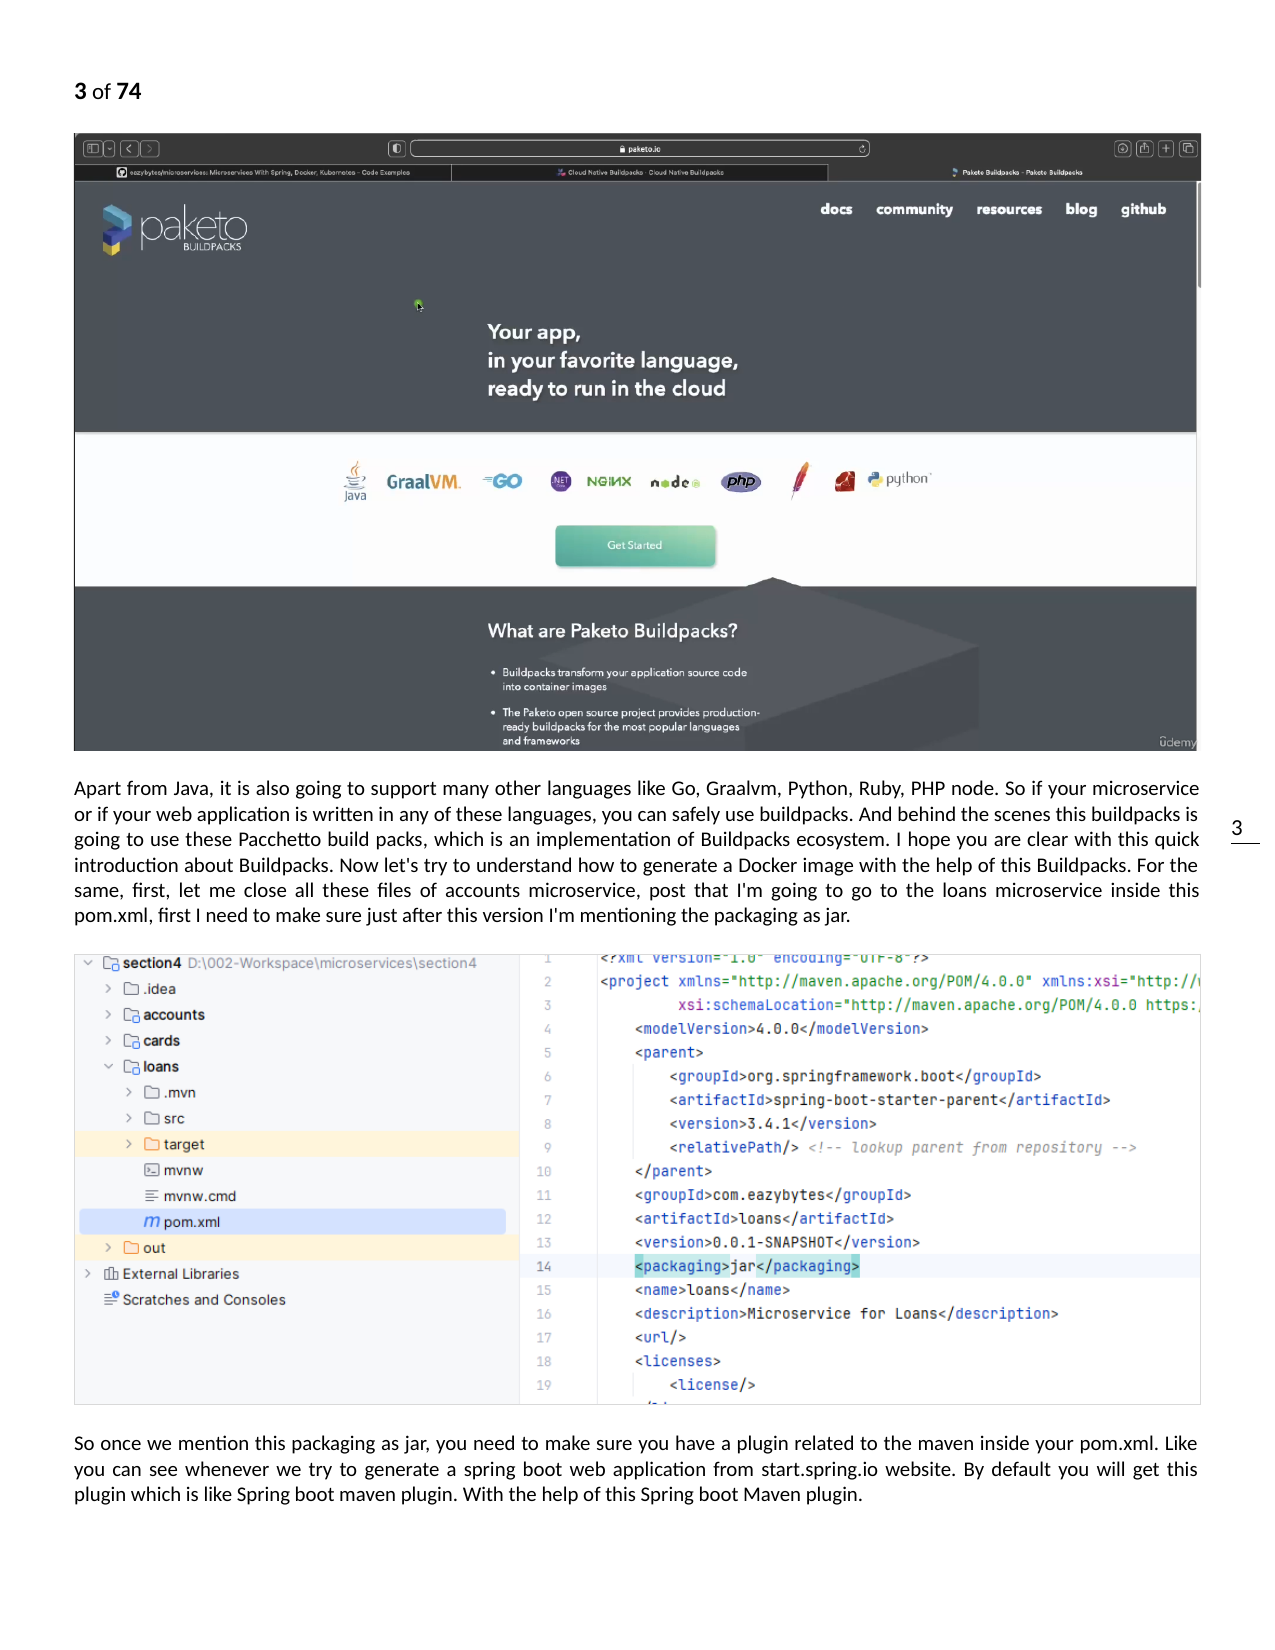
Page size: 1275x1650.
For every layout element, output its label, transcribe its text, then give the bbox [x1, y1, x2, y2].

picture [73, 133, 1202, 751]
picture [75, 955, 1200, 1404]
text Apart from Java, it is also going to support many other languages like Go, Graalvm, Python, Ruby, PHP node. So if your microservice or if your web application is written in any of these languages, you can safely use buildpacks. And behind the scenes this buildpacks is going to use these Pacchetto build packs, which is an implementation of Buildpacks ecosystem. I hope you are clear with this quick introduction about Buildpacks. Now let's try to understand how to generate a Docker image with the help of this Buildpacks. For the same, first, let me close all these files of accounts microservice, post that I'm going to go to the loans microservice inside this pom.xml, first I need to make sure just after this version I'm mentioning the packaging as jar. [74, 776, 1201, 928]
text So once we mention this packaging as jar, you need to make sure you have a plugin related to the maven inside your pom.xml. Like you can see whenever we try to generate a spring boot web application from start.spring.io website. By default you will get this plugin which is like Spring boot maven plugin. With the help of this Spring boot Maven plugin. [74, 1430, 1201, 1507]
